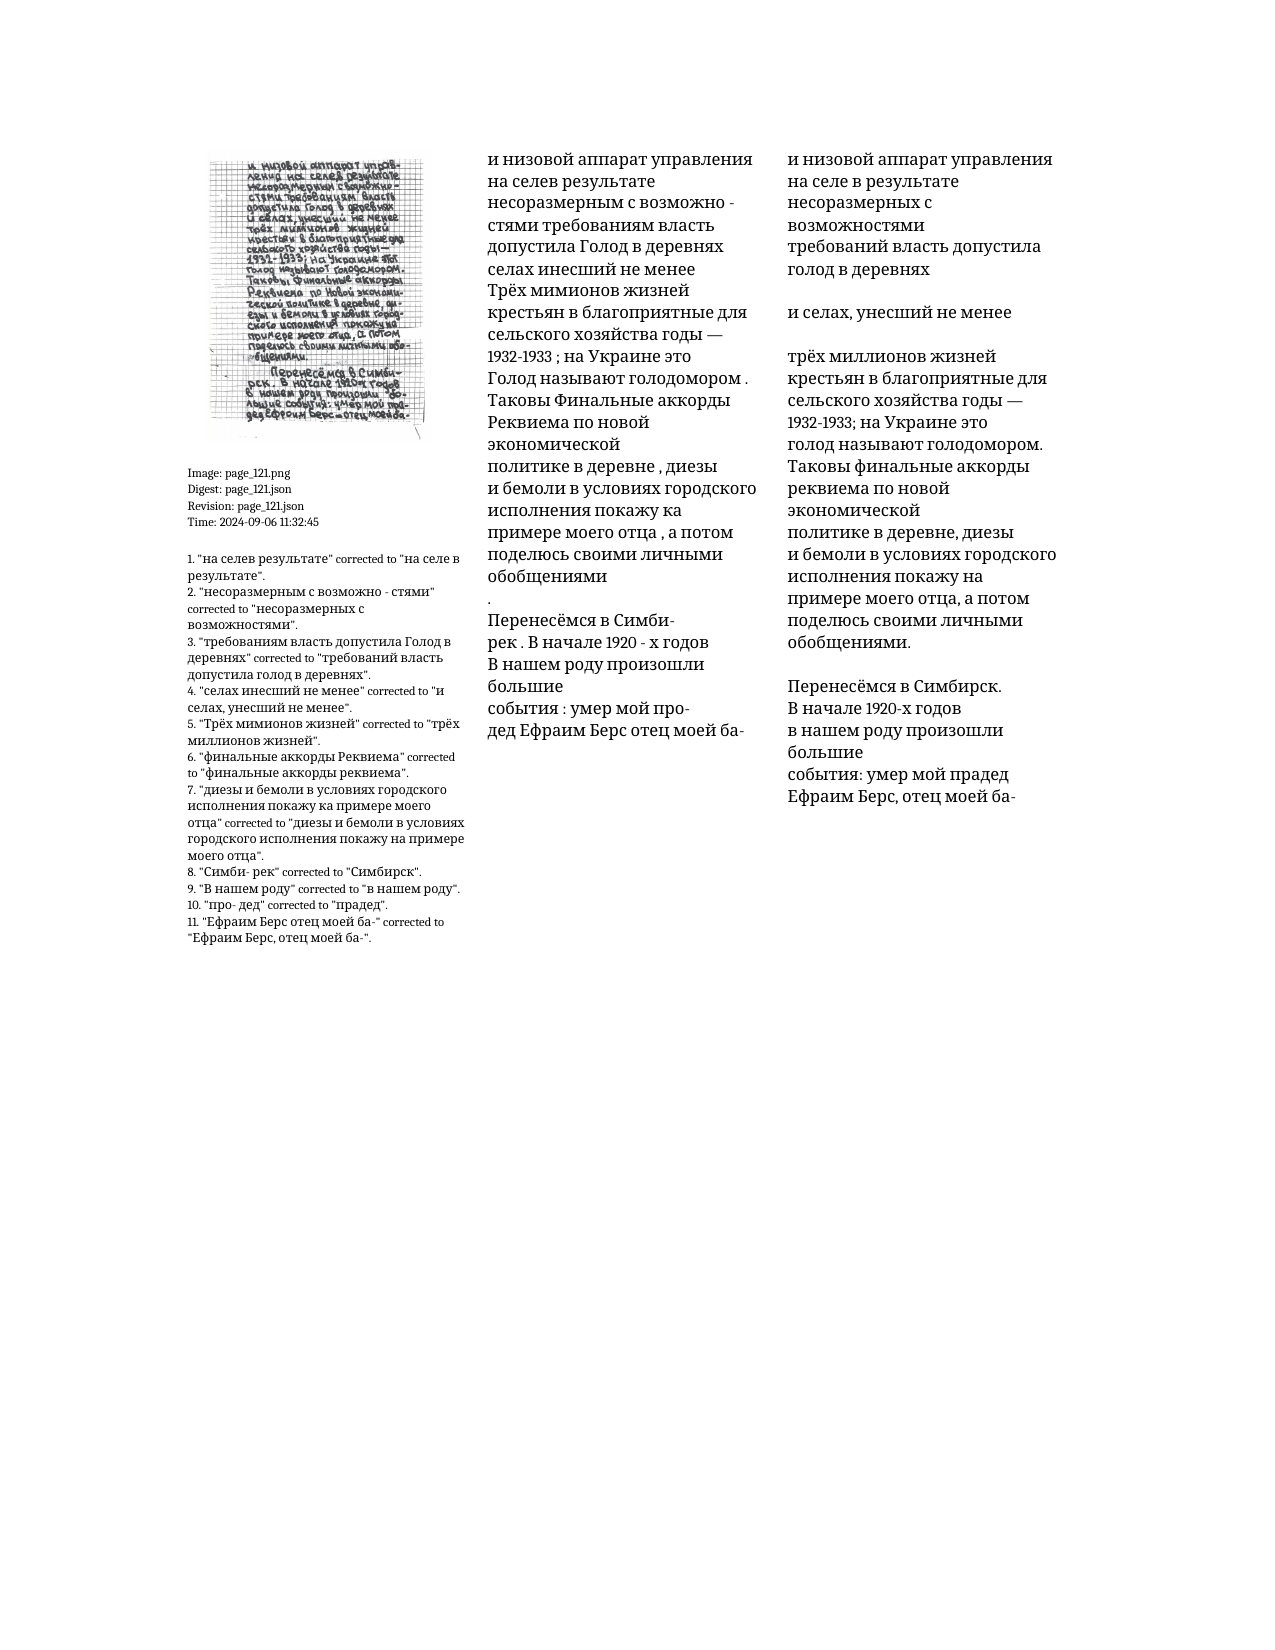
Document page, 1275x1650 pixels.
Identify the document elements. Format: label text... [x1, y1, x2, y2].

table_header и низовой аппарат управления на селев результате несоразмерным с возможно - стями требованиям власть допустила Голод в деревнях селах инесший не менее Трёх мимионов жизней крестьян в благоприятные для сельского хозяйства годы — 1932-1933 ; на Украине это Голод называют голодомором . Таковы Финальные аккорды Реквиема по новой экономической политике в деревне , диезы и бемоли в условиях городского исполнения покажу ка примере моего отца , а потом поделюсь своими личными обобщениями . Перенесёмся в Симби- рек . В начале 1920 - х годов В нашем роду произошли большие события : умер мой про- дед Ефраим Берс отец моей ба- [476, 150, 776, 1500]
table_header и низовой аппарат управления на селе в результате несоразмерных с возможностями требований власть допустила голод в деревнях и селах, унесший не менее трёх миллионов жизней крестьян в благоприятные для сельского хозяйства годы — 1932-1933; на Украине это голод называют голодомором. Таковы финальные аккорды реквиема по новой экономической политике в деревне, диезы и бемоли в условиях городского исполнения покажу на примере моего отца, а потом поделюсь своими личными обобщениями. Перенесёмся в Симбирск. В начале 1920-х годов в нашем роду произошли большие события: умер мой прадед Ефраим Берс, отец моей ба- [776, 150, 1076, 1500]
picture [206, 150, 432, 442]
table_header Image: page_121.png Digest: page_121.json Revision: page_121.json Time: 2024-09-06 11:32:45 1. "на селев результате" corrected to "на селе в результате". 2. "несоразмерным с возможно - стями" corrected to "несоразмерных с возможностями". 3. "требованиям власть допустила Голод в деревнях" corrected to "требований власть допустила голод в деревнях". 4. "селах инесший не менее" corrected to "и селах, унесший не менее". 5. "Трёх мимионов жизней" corrected to "трёх миллионов жизней". 6. "финальные аккорды Реквиема" corrected to "финальные аккорды реквиема". 7. "диезы и бемоли в условиях городского исполнения покажу ка примере моего отца" corrected to "диезы и бемоли в условиях городского исполнения покажу на примере моего отца". 8. "Симби- рек" corrected to "Симбирск". 9. "В нашем роду" corrected to "в нашем роду". 10. "про- дед" corrected to "прадед". 11. "Ефраим Берс отец моей ба-" corrected to "Ефраим Берс, отец моей ба-". [176, 150, 476, 1500]
